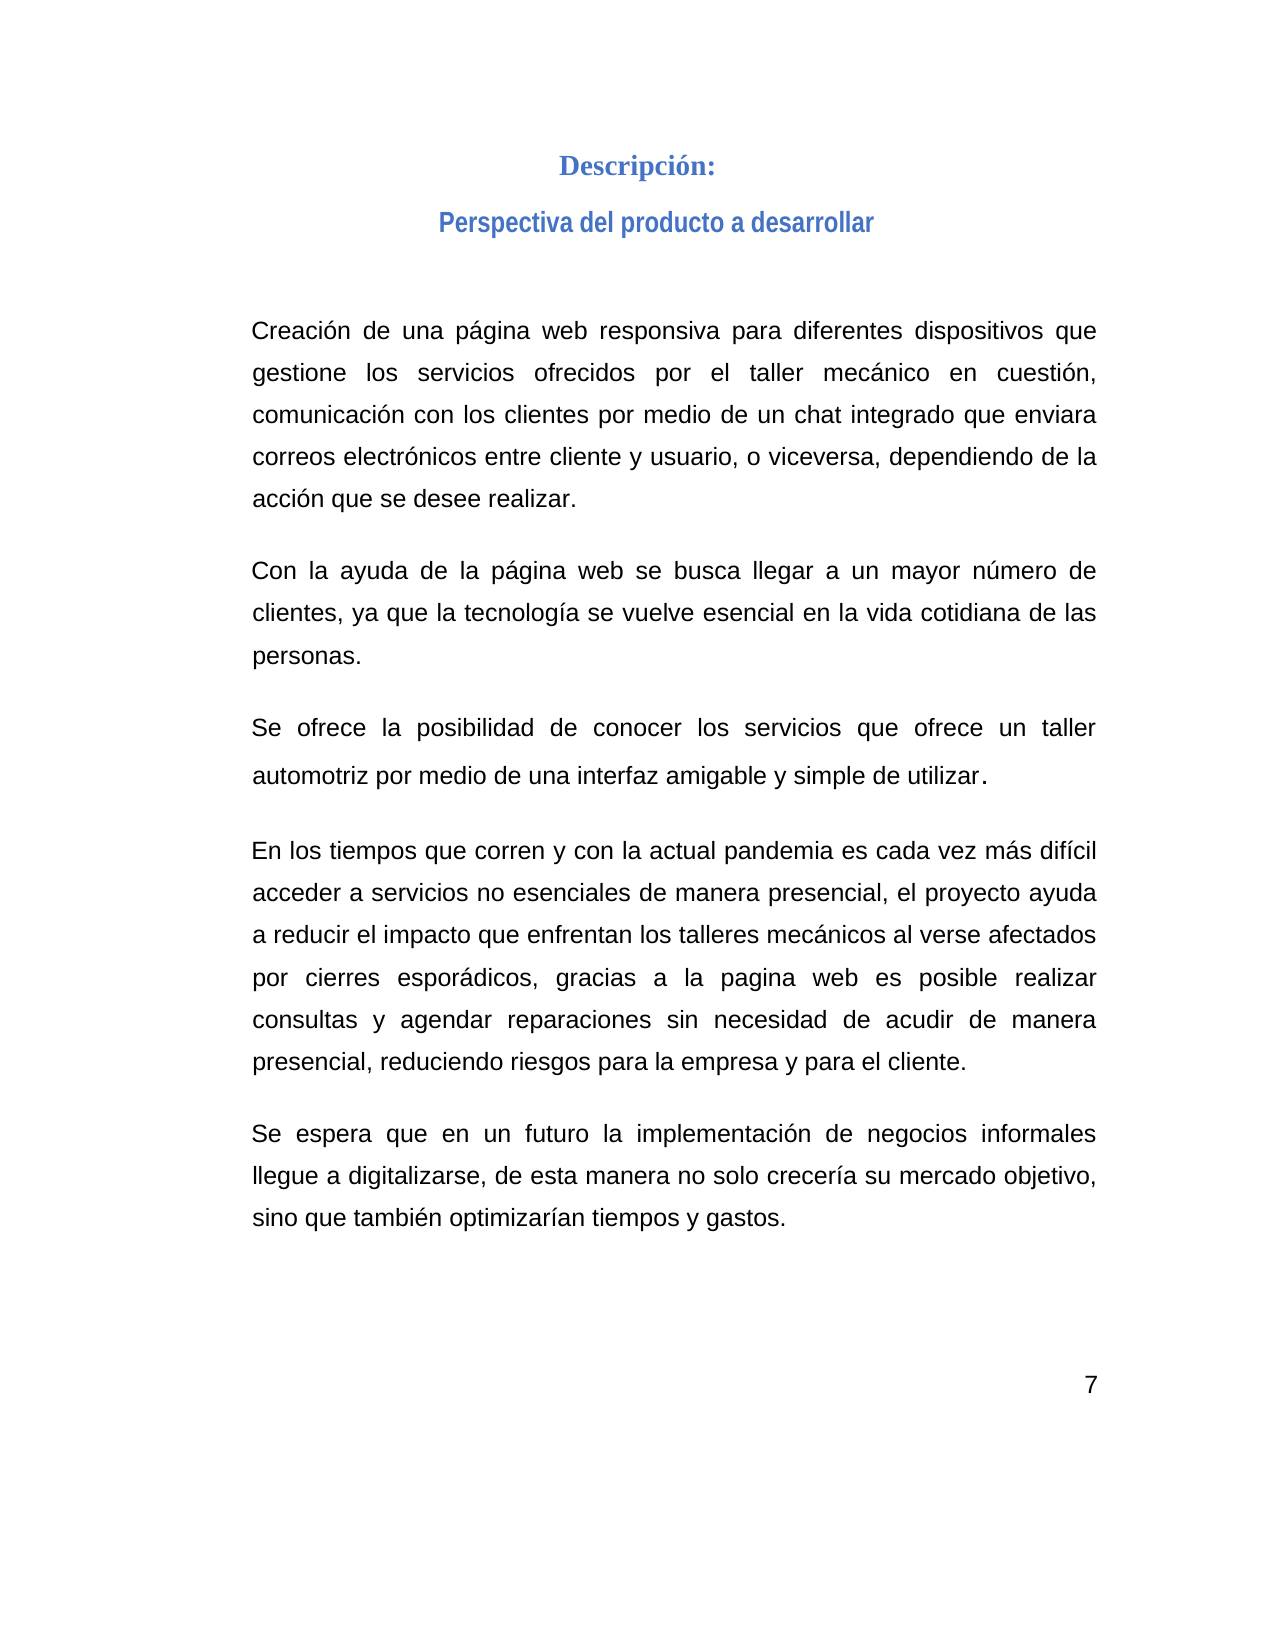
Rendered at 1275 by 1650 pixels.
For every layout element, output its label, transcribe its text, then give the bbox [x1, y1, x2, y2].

subtitle Descripción: [177, 148, 1098, 182]
text En los tiempos que corren y con la actual pandemia es cada vez más difícil acceder a servicios no esenciales de manera presencial, el proyecto ayuda a reducir el impacto que enfrentan los talleres mecánicos al verse afectados por cierres esporádicos, gracias a la pagina web es posible realizar consultas y agendar reparaciones sin necesidad de acudir de manera presencial, reduciendo riesgos para la empresa y para el cliente. [251, 836, 1098, 1076]
text Se espera que en un futuro la implementación de negocios informales llegue a digitalizarse, de esta manera no solo crecería su mercado objetivo, sino que también optimizarían tiempos y gastos. [251, 1119, 1098, 1232]
subtitle Perspectiva del producto a desarrollar [215, 205, 1098, 239]
text Creación de una página web responsiva para diferentes dispositivos que gestione los servicios ofrecidos por el taller mecánico en cuestión, comunicación con los clientes por medio de un chat integrado que enviara correos electrónicos entre cliente y usuario, o viceversa, dependiendo de la acción que se desee realizar. [251, 316, 1098, 513]
text Con la ayuda de la página web se busca llegar a un mayor número de clientes, ya que la tecnología se vuelve esencial en la vida cotidiana de las personas. [251, 556, 1098, 669]
text Se ofrece la posibilidad de conocer los servicios que ofrece un taller automotriz por medio de una interfaz amigable y simple de utilizar. [251, 712, 1098, 791]
